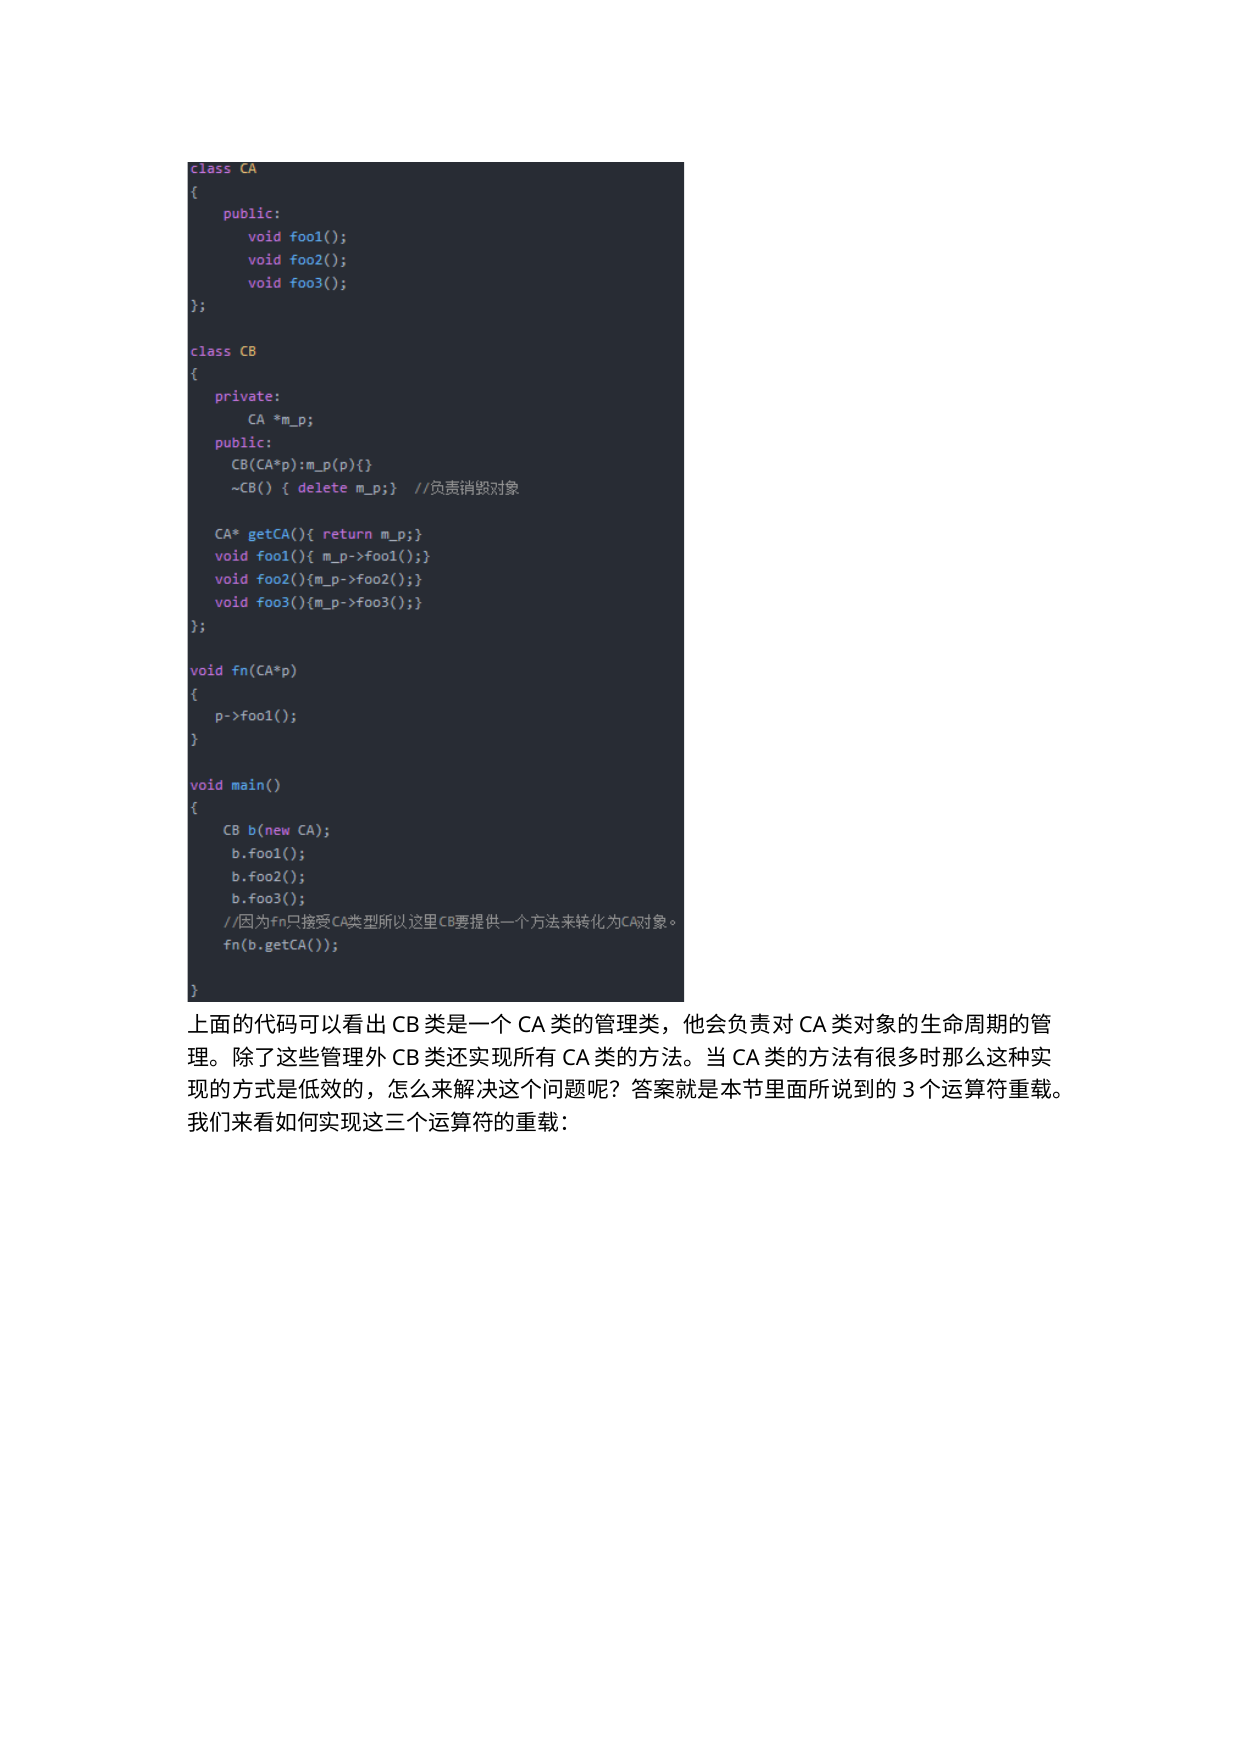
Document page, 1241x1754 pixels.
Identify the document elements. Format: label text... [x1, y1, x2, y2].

text 上面的代码可以看出CB类是一个CA类的管理类，他会负责对CA类对象的生命周期的管理。除了这些管理外CB类还实现所有CA类的方法。当CA类的方法有很多时那么这种实现的方式是低效的，怎么来解决这个问题呢？答案就是本节里面所说到的3个运算符重载。我们来看如何实现这三个运算符的重载： [187, 1007, 1053, 1137]
picture [187, 162, 685, 1002]
